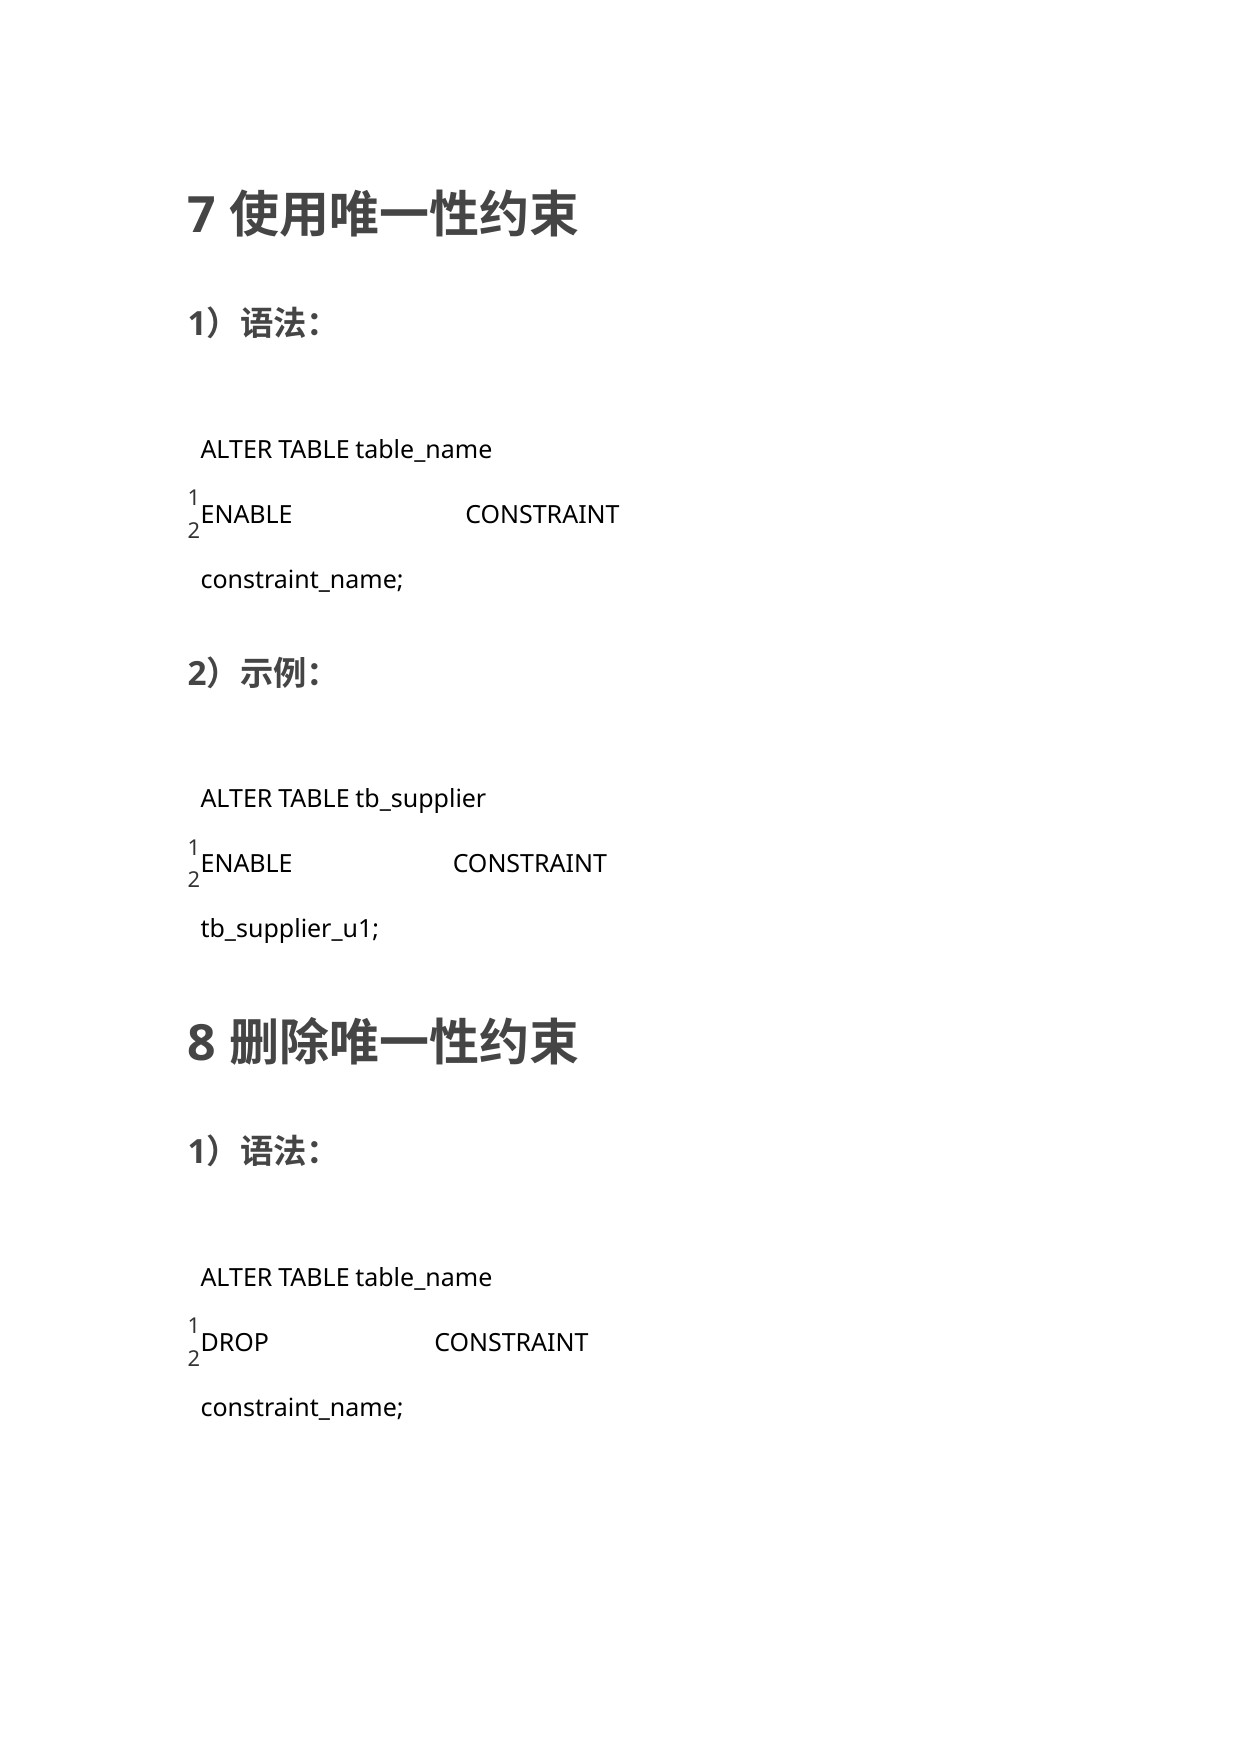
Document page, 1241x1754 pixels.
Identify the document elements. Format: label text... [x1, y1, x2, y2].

table_header ALTER TABLE table_name DROP CONSTRAINT constraint_name; [200, 1244, 588, 1439]
subtitle 1）语法： [187, 1116, 1053, 1181]
table_header ALTER TABLE tb_supplier ENABLE CONSTRAINT tb_supplier_u1; [200, 766, 607, 961]
subtitle 1）语法： [187, 289, 1053, 354]
subtitle 2）示例： [187, 638, 1053, 703]
subtitle 7 使用唯一性约束 [187, 162, 1053, 259]
table_header ALTER TABLE table_name ENABLE CONSTRAINT constraint_name; [200, 416, 619, 611]
subtitle 8 删除唯一性约束 [187, 990, 1053, 1087]
